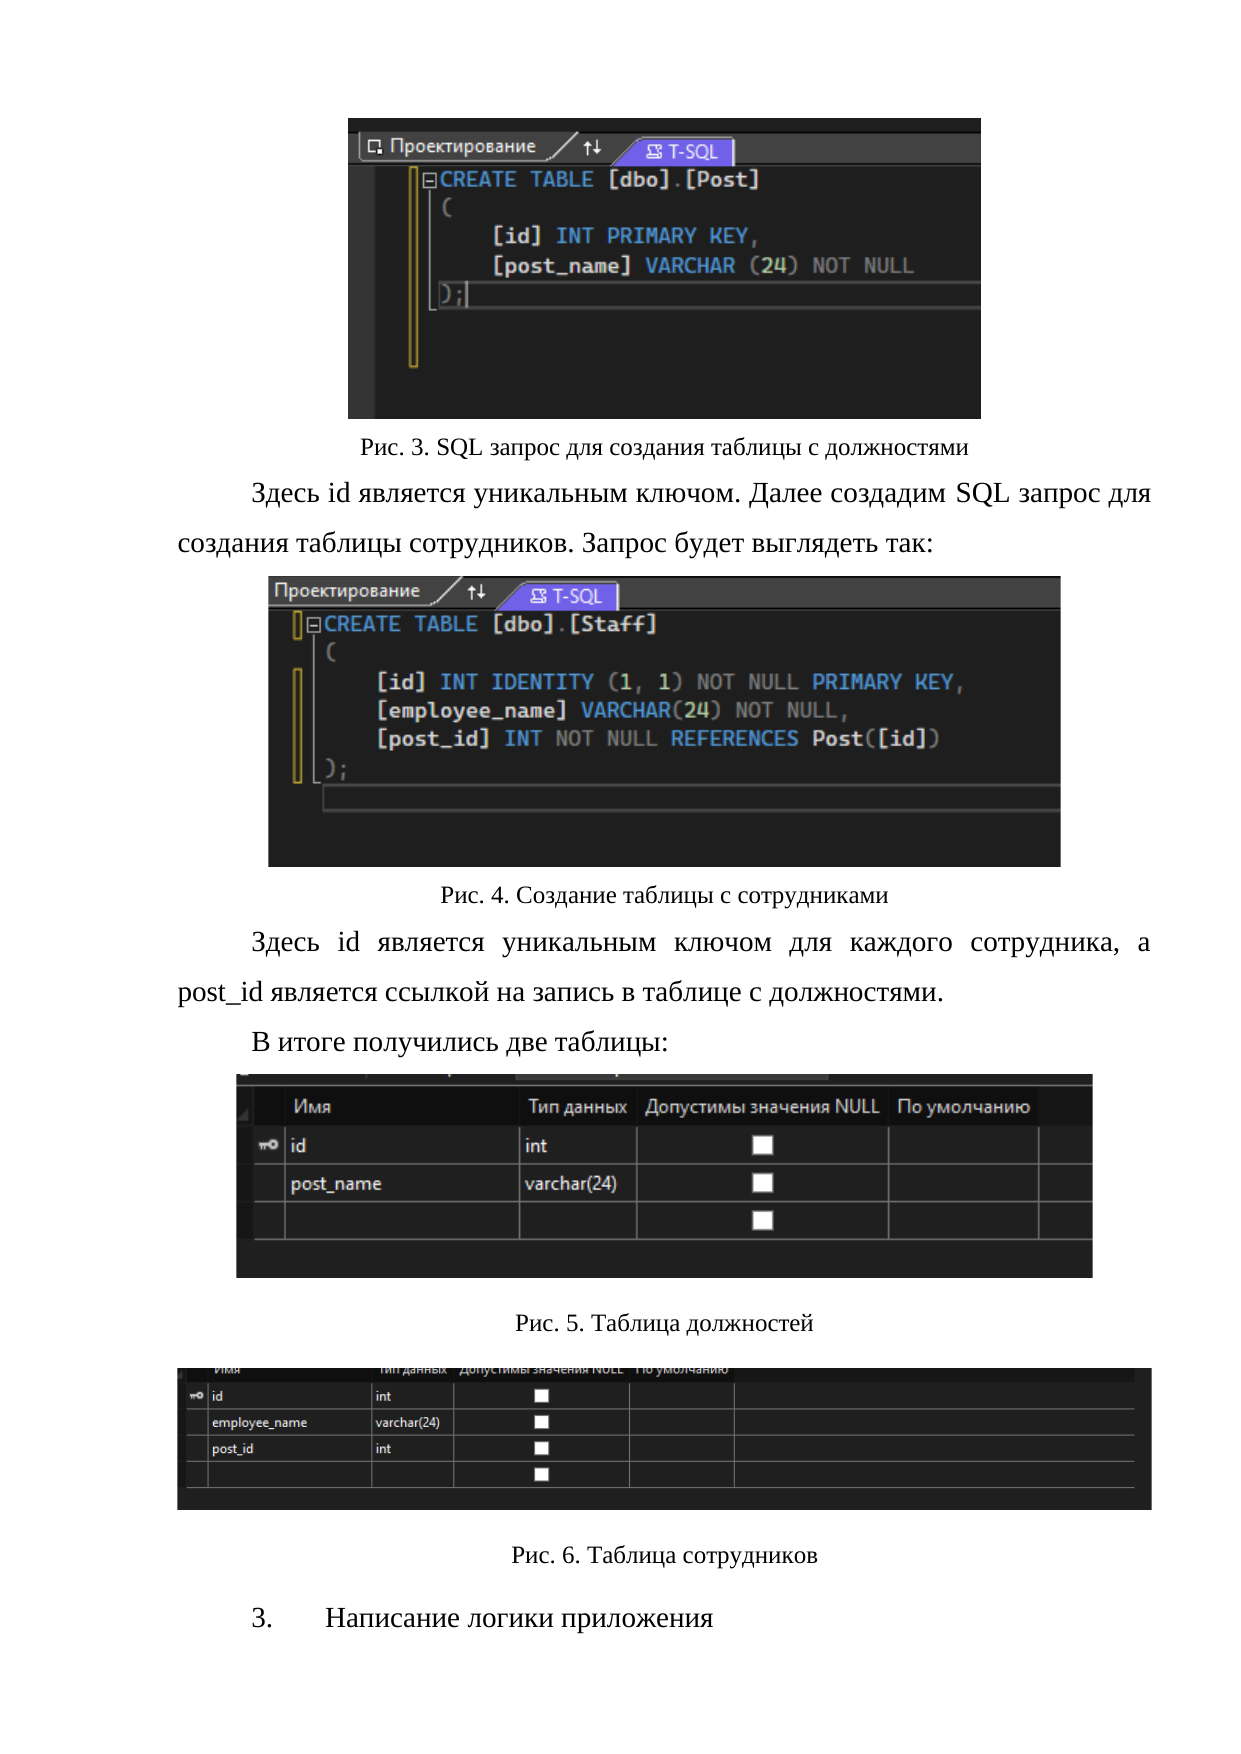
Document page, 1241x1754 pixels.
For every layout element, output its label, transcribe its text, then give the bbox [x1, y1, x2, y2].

text В итоге получились две таблицы: [177, 1024, 1152, 1058]
text Рис. 3. SQL запрос для создания таблицы с должностями [177, 432, 1152, 461]
text Рис. 5. Таблица должностей [177, 1308, 1152, 1337]
text Рис. 6. Таблица сотрудников [177, 1541, 1152, 1569]
picture [236, 1074, 1093, 1278]
picture [177, 1368, 1152, 1510]
text Здесь id является уникальным ключом для каждого сотрудника, а post_id является ссылкой на запись в таблице с должностями. [177, 924, 1152, 1007]
text Здесь id является уникальным ключом. Далее создадим SQL запрос для создания таблицы сотрудников. Запрос будет выглядеть так: [177, 475, 1152, 559]
text Рис. 4. Создание таблицы с сотрудниками [177, 881, 1152, 909]
picture [268, 576, 1061, 867]
picture [348, 118, 981, 419]
list Написание логики приложения [177, 1600, 1152, 1634]
